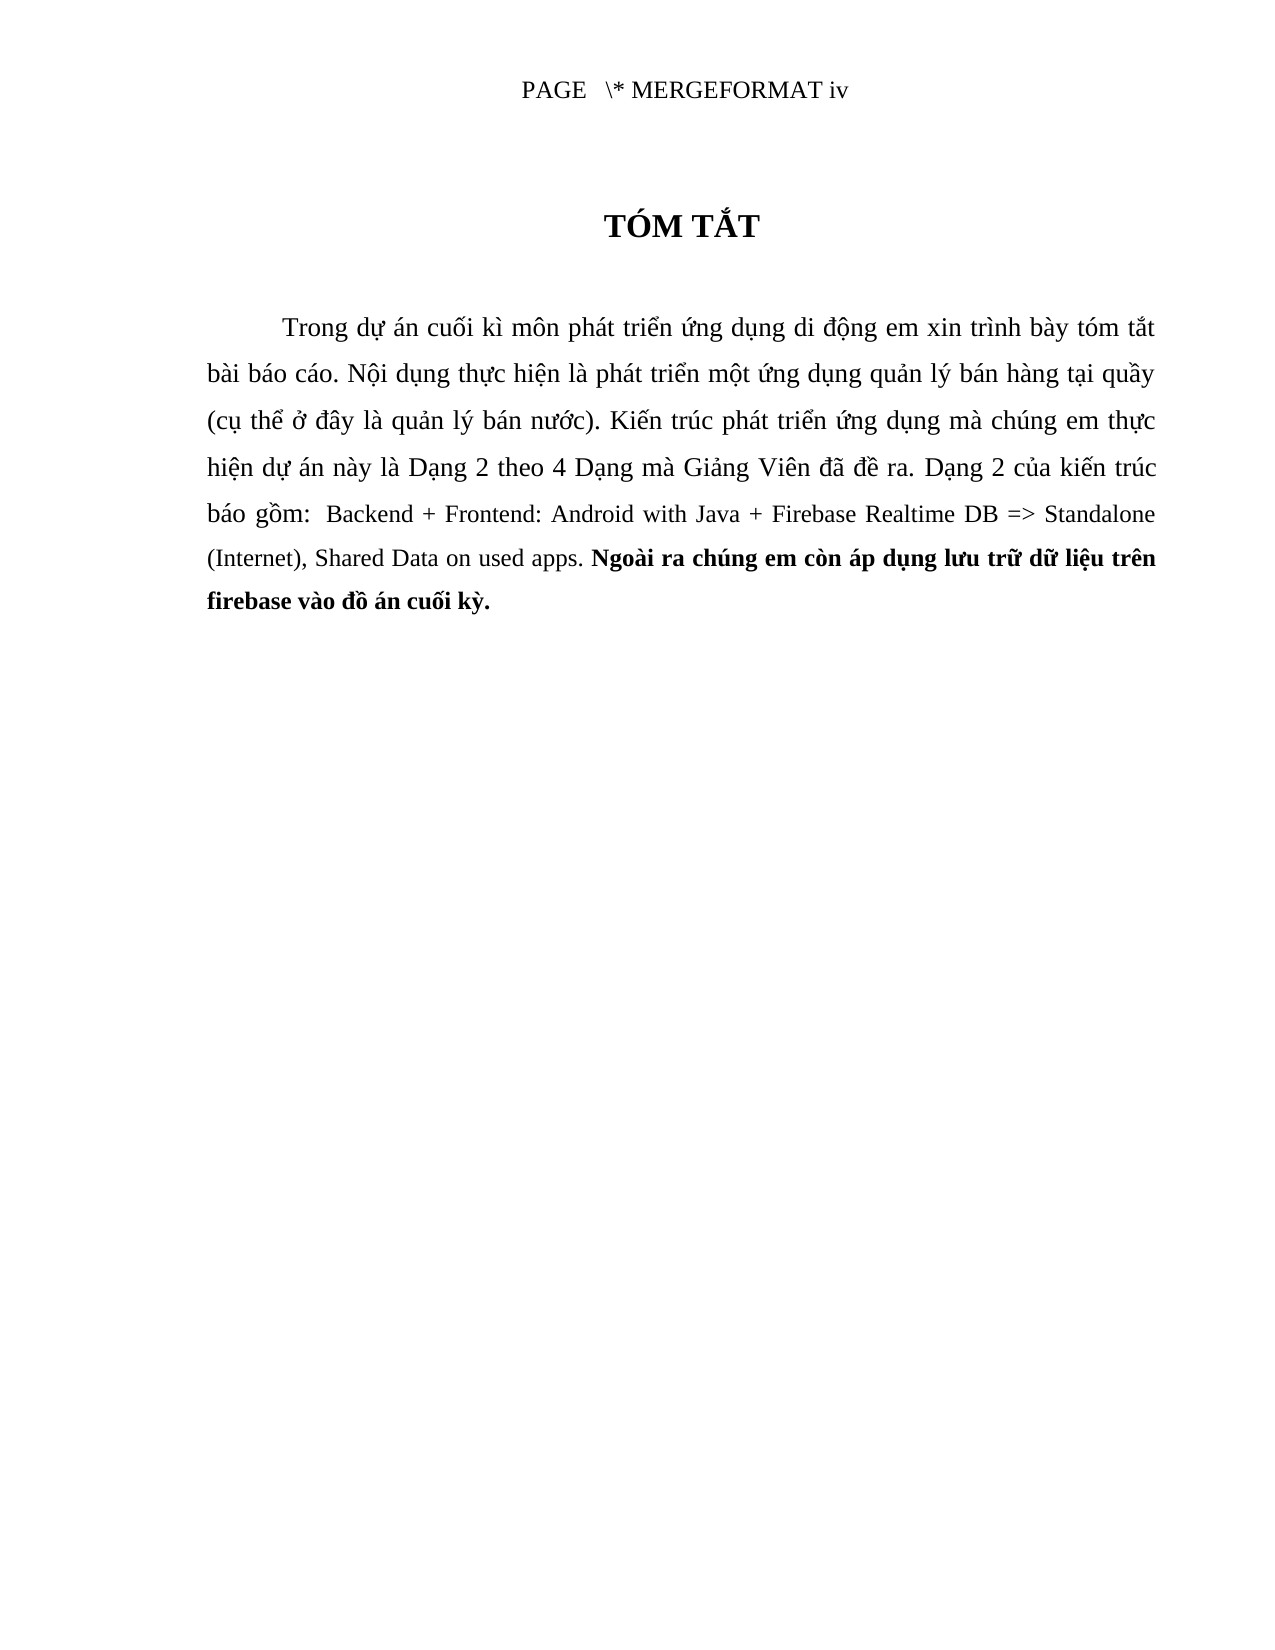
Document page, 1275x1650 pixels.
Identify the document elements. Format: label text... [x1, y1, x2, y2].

text TÓM TẮT [207, 207, 1157, 245]
text Trong dự án cuối kì môn phát triển ứng dụng di động em xin trình bày tóm tắt bài báo cáo. Nội dụng thực hiện là phát triển một ứng dụng quản lý bán hàng tại quầy (cụ thể ở đây là quản lý bán nước). Kiến trúc phát triển ứng dụng mà chúng em thực hiện dự án này là Dạng 2 theo 4 Dạng mà Giảng Viên đã đề ra. Dạng 2 của kiến trúc báo gồm: Backend + Frontend: Android with Java + Firebase Realtime DB => Standalone (Internet), Shared Data on used apps. Ngoài ra chúng em còn áp dụng lưu trữ dữ liệu trên firebase vào đồ án cuối kỳ. [207, 311, 1157, 615]
